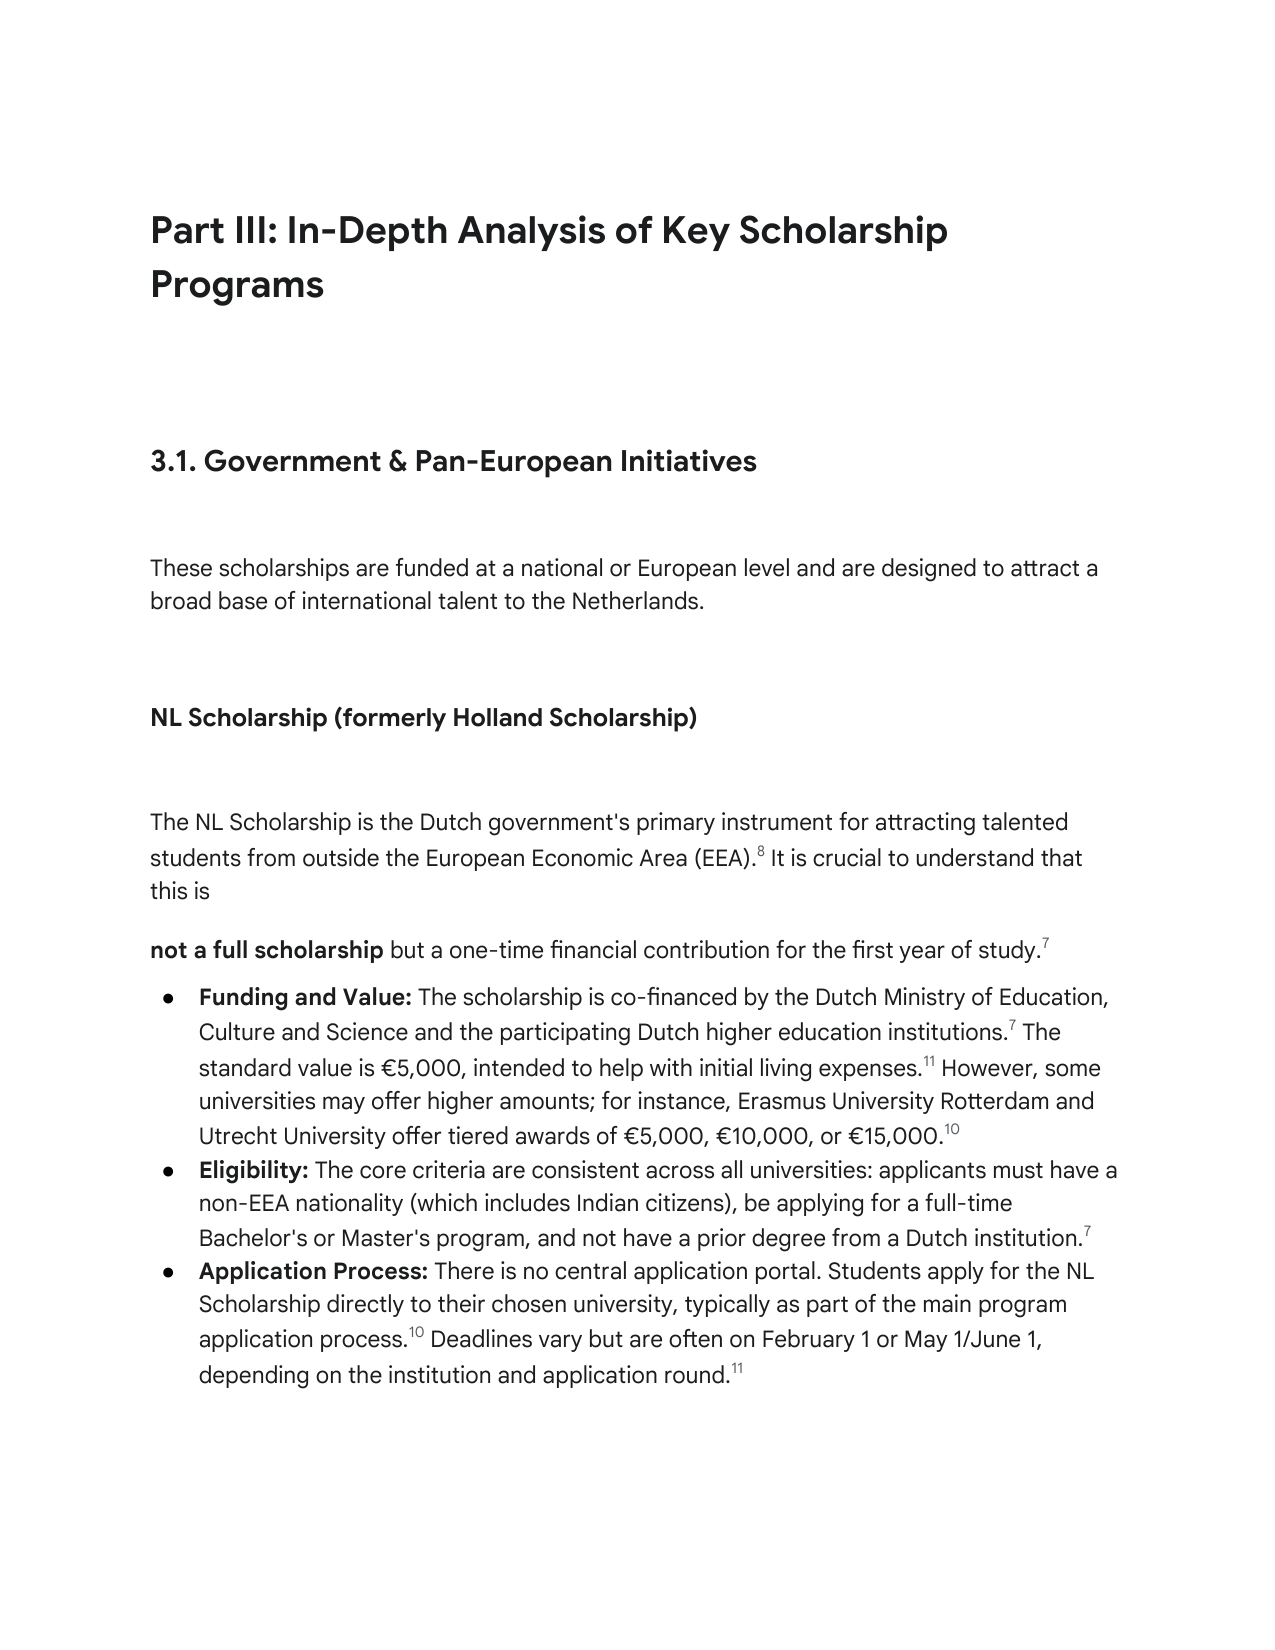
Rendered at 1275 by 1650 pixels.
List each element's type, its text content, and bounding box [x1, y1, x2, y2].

list Application Process: There is no central application portal. Students apply for the NL Scholarship directly to their chosen university, typically as part of the main program application process.10 Deadlines vary but are often on February 1 or May 1/June 1, depending on the institution and application round.11 [161, 1258, 1125, 1391]
list Eligibility: The core criteria are consistent across all universities: applicants must have a non-EEA nationality (which includes Indian citizens), be applying for a full-time Bachelor's or Master's program, and not have a prior degree from a Dutch institution.7 [161, 1156, 1125, 1253]
text The NL Scholarship is the Dutch government's primary instrument for attracting talented students from outside the European Economic Area (EEA).8 It is crucial to understand that this is [150, 809, 1125, 906]
subtitle NL Scholarship (formerly Holland Scholarship) [150, 703, 1125, 734]
list Funding and Value: The scholarship is co-financed by the Dutch Ministry of Education, Culture and Science and the participating Dutch higher education institutions.7 The standard value is €5,000, intended to help with initial living expenses.11 However, some universities may offer higher amounts; for instance, Erasmus University Rotterdam and Utrecht University offer tiered awards of €5,000, €10,000, or €15,000.10 [161, 983, 1125, 1152]
subtitle 3.1. Government & Pan-European Initiatives [150, 443, 1125, 479]
subtitle Part III: In-Depth Analysis of Key Scholarship Programs [150, 208, 1125, 308]
text not a full scholarship but a one-time financial contribution for the first year of study.7 [150, 935, 1125, 966]
text These scholarships are funded at a national or European level and are designed to attract a broad base of international talent to the Netherlands. [150, 554, 1125, 616]
